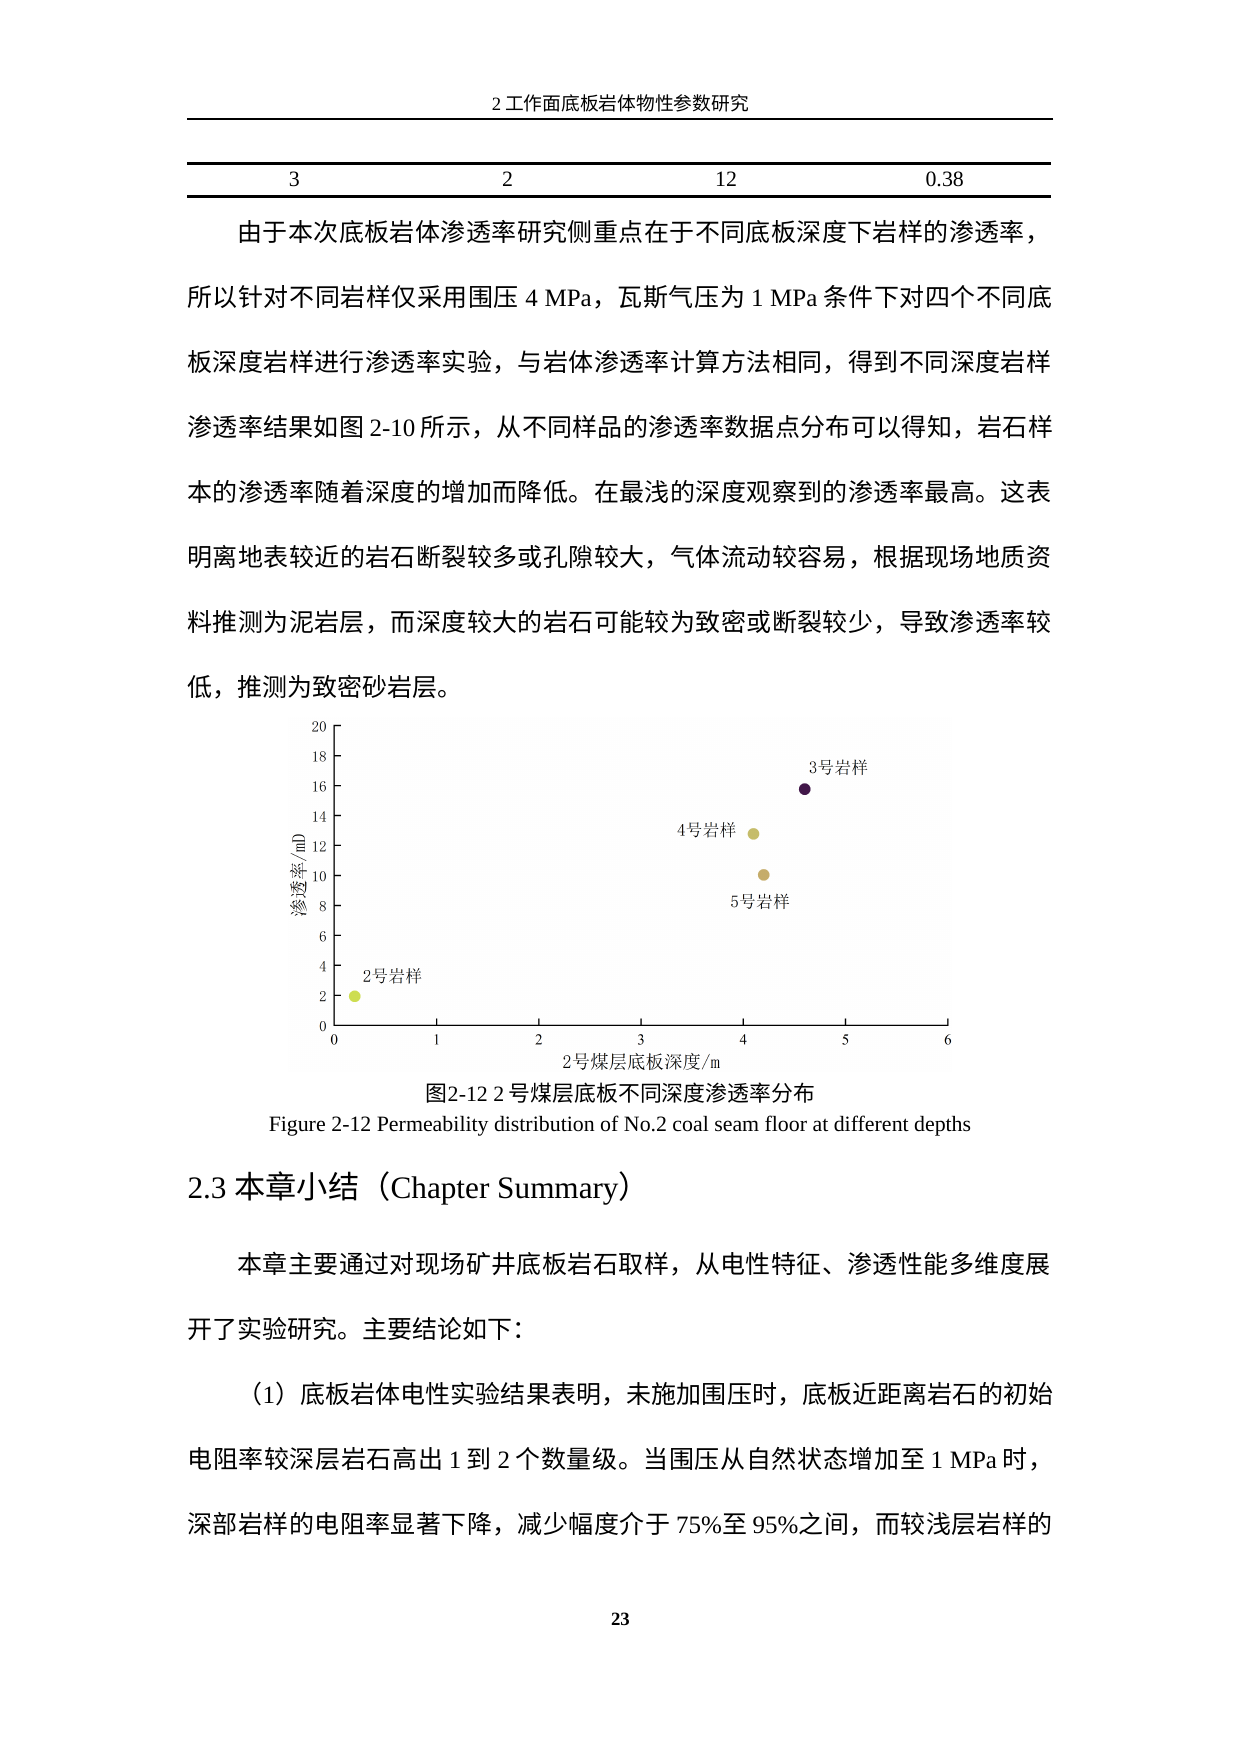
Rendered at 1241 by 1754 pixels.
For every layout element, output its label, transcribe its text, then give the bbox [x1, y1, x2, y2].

table_cell 2 [401, 165, 614, 194]
text Figure - Permeability distribution of No.2 coal seam floor at different depths [187, 1108, 1053, 1140]
text 本章主要通过对现场矿井底板岩石取样，从电性特征、渗透性能多维度展开了实验研究。主要结论如下： [187, 1230, 1053, 1360]
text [187, 1360, 1053, 1555]
picture [287, 717, 953, 1072]
table_cell 0.38 [838, 165, 1051, 194]
table_cell 3 [187, 165, 401, 194]
text 由于本次底板岩体渗透率研究侧重点在于不同底板深度下岩样的渗透率，所以针对不同岩样仅采用围压4 MPa，瓦斯气压为1 MPa条件下对四个不同底板深度岩样进行渗透率实验，与岩体渗透率计算方法相同，得到不同深度岩样渗透率结果如图2-10所示，从不同样品的渗透率数据点分布可以得知，岩石样本的渗透率随着深度的增加而降低。在最浅的深度观察到的渗透率最高。这表明离地表较近的岩石断裂较多或孔隙较大，气体流动较容易，根据现场地质资料推测为泥岩层，而深度较大的岩石可能较为致密或断裂较少，导致渗透率较低，推测为致密砂岩层。 [187, 198, 1053, 718]
list 本章小结（Chapter Summary） [187, 1153, 1053, 1218]
table_cell 12 [614, 165, 838, 194]
